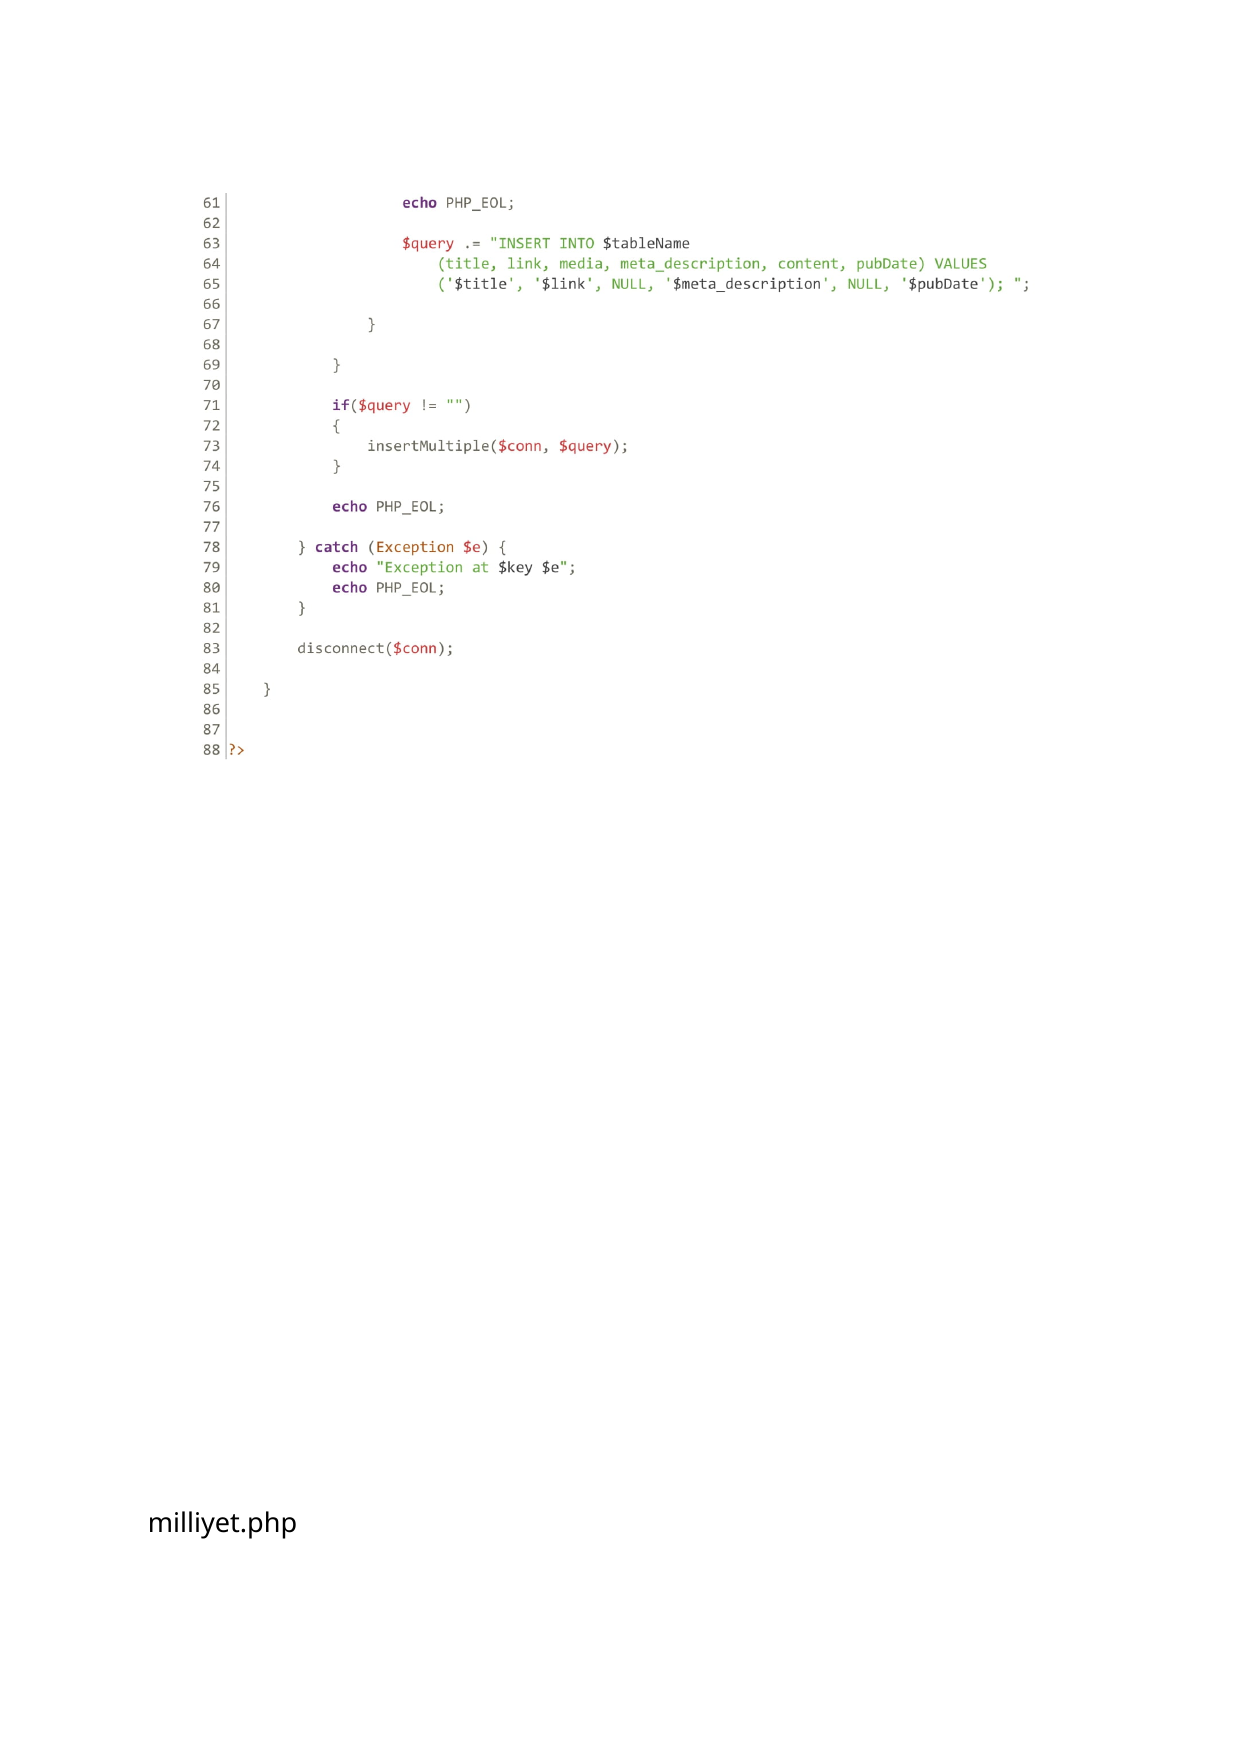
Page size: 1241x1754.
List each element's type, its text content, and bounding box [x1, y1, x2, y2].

picture [147, 147, 1092, 1484]
text milliyet.php [148, 1503, 1093, 1540]
